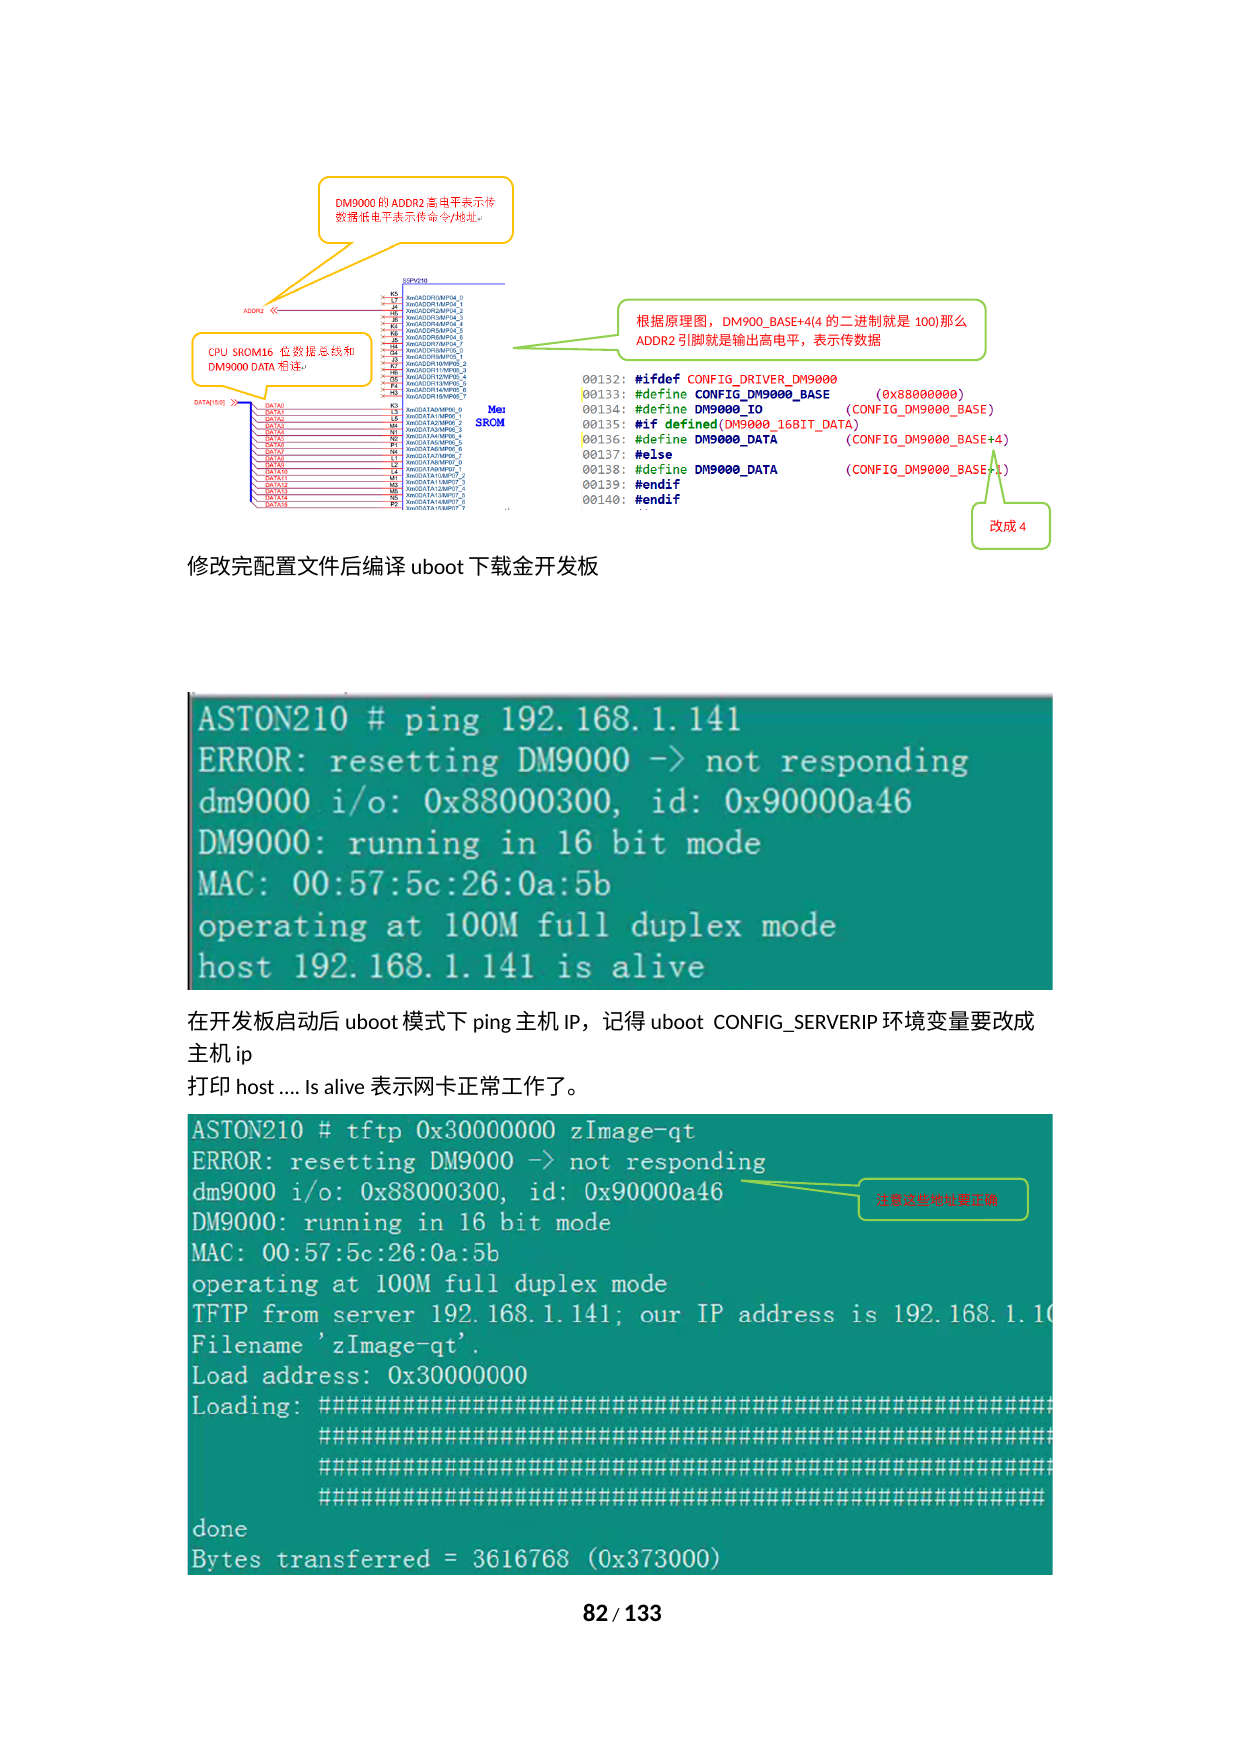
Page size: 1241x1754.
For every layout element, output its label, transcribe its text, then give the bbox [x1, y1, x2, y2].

text 在开发板启动后uboot模式下ping主机IP，记得uboot CONFIG_SERVERIP环境变量要改成主机ip [187, 1003, 1053, 1068]
picture [187, 692, 1053, 990]
picture [187, 1114, 1053, 1575]
picture [187, 158, 539, 510]
text 打印host …. Is alive 表示网卡正常工作了。 [187, 1068, 1053, 1101]
picture [974, 460, 1028, 510]
text 修改完配置文件后编译uboot下载金开发板 [187, 548, 1053, 581]
picture [581, 372, 1028, 510]
